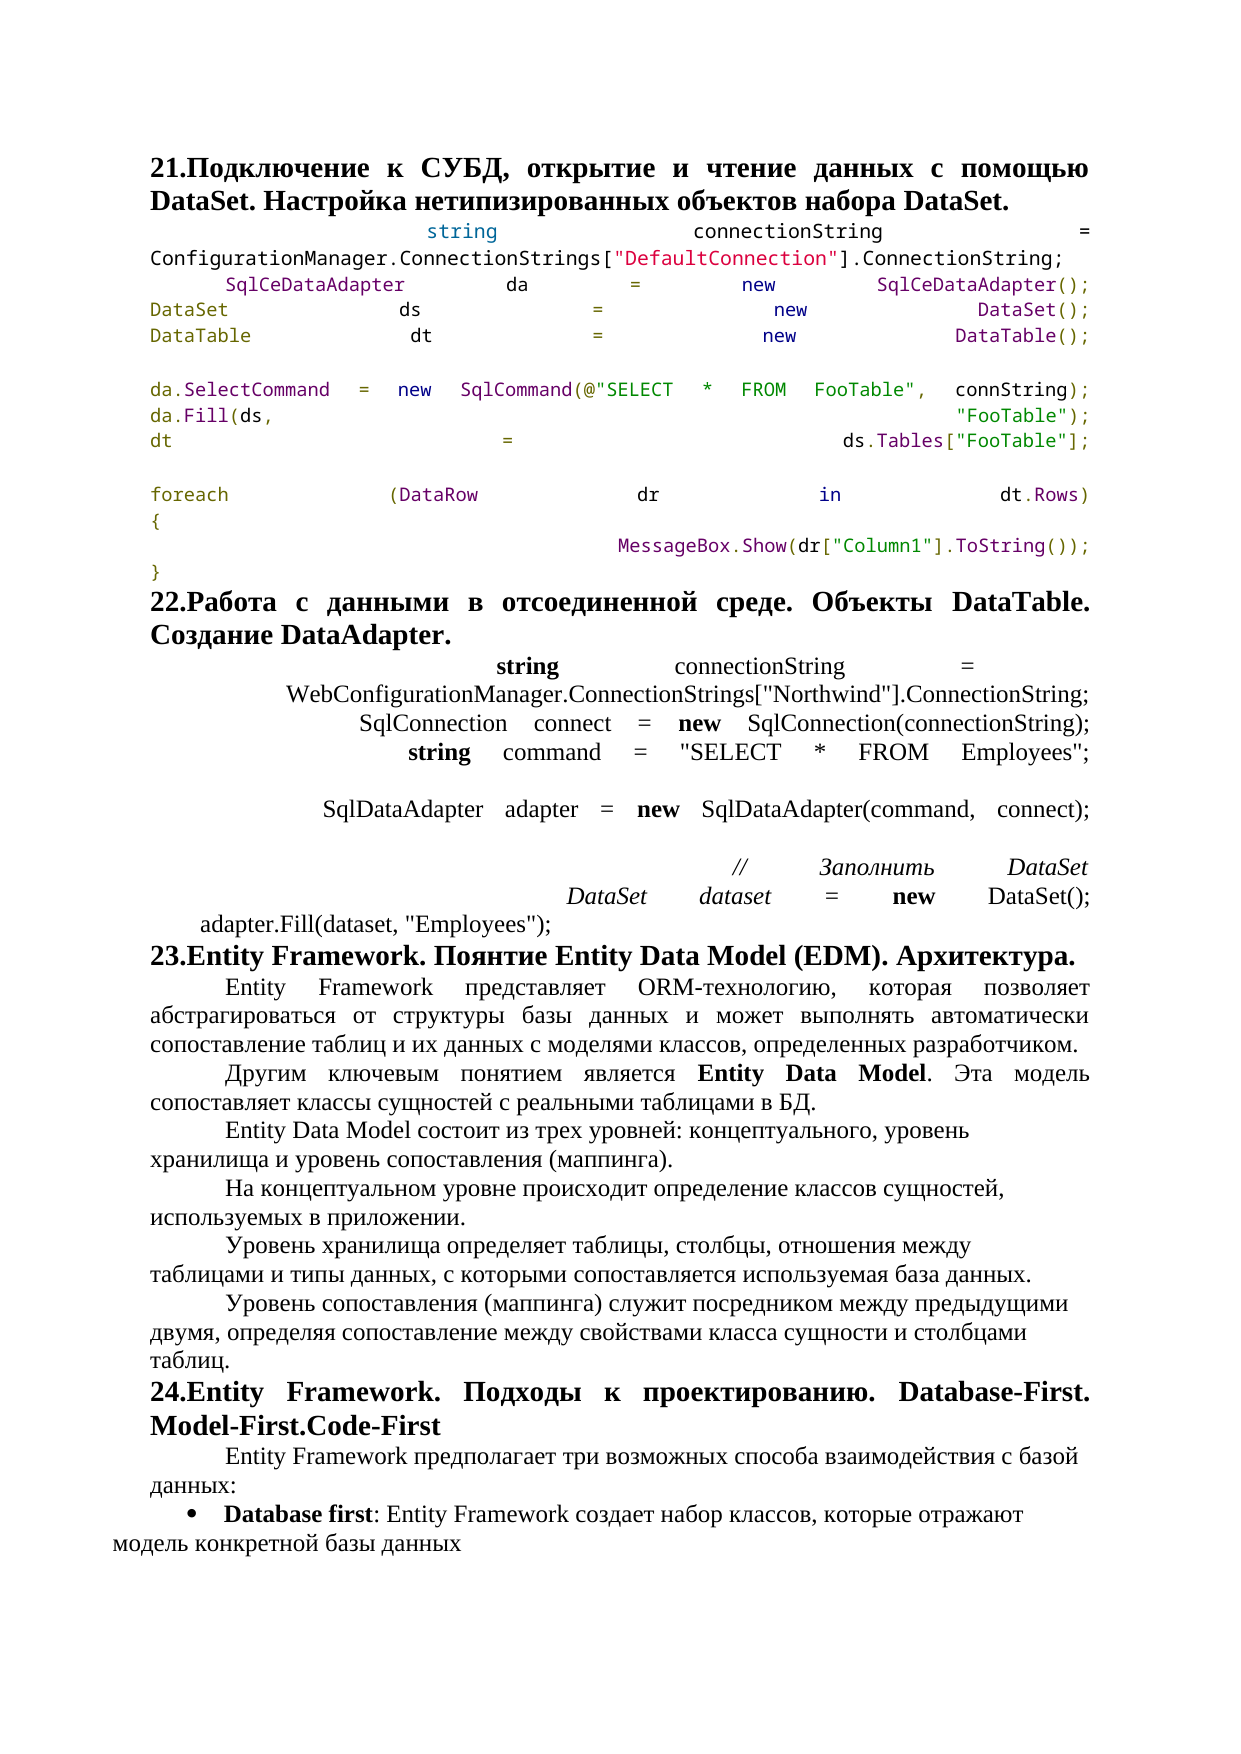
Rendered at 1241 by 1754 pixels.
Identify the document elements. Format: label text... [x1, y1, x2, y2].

text SqlCeDataAdapter da = new SqlCeDataAdapter(); DataSet ds = new DataSet(); DataTable dt = new DataTable(); da.SelectCommand = new SqlCommand(@"SELECT * FROM FooTable", connString); da.Fill(ds, "FooTable"); dt = ds.Tables["FooTable"]; foreach (DataRow dr in dt.Rows) { MessageBox.Show(dr["Column1"].ToString()); } [150, 271, 1090, 584]
text Entity Framework предполагает три возможных способа взаимодействия с базой данных: [150, 1441, 1090, 1499]
list Database first: Entity Framework создает набор классов, которые отражают модель конкретной базы данных [112, 1499, 1090, 1556]
text Уровень сопоставления (маппинга) служит посредником между предыдущими двумя, определяя сопоставление между свойствами класса сущности и столбцами таблиц. [150, 1288, 1090, 1374]
text 24.Entity Framework. Подходы к проектированию. Database-First. Model-First.Code-First [150, 1374, 1090, 1441]
text 23.Entity Framework. Поянтие Entity Data Model (EDM). Архитектура. [150, 938, 1090, 972]
text Entity Data Model состоит из трех уровней: концептуального, уровень хранилища и уровень сопоставления (маппинга). [150, 1116, 1090, 1173]
text Другим ключевым понятием является Entity Data Model. Эта модель сопоставляет классы сущностей с реальными таблицами в БД. [150, 1058, 1090, 1116]
text На концептуальном уровне происходит определение классов сущностей, используемых в приложении. [150, 1173, 1090, 1231]
text string connectionString = WebConfigurationManager.ConnectionStrings["Northwind"].ConnectionString; SqlConnection connect = new SqlConnection(connectionString); string command = "SELECT * FROM Employees"; SqlDataAdapter adapter = new SqlDataAdapter(command, connect); // Заполнить DataSet DataSet dataset = new DataSet(); adapter.Fill(dataset, "Employees"); [150, 651, 1090, 938]
text 22.Работа с данными в отсоединенной среде. Объекты DataTable. Создание DataAdapter. [150, 584, 1090, 651]
text 21.Подключение к СУБД, открытие и чтение данных с помощью DataSet. Настройка нетипизированных объектов набора DataSet. [150, 150, 1090, 217]
text Entity Framework представляет ORM-технологию, которая позволяет абстрагироваться от структуры базы данных и может выполнять автоматически сопоставление таблиц и их данных с моделями классов, определенных разработчиком. [150, 972, 1090, 1058]
text Уровень хранилища определяет таблицы, столбцы, отношения между таблицами и типы данных, с которыми сопоставляется используемая база данных. [150, 1231, 1090, 1288]
text string connectionString = ConfigurationManager.ConnectionStrings["DefaultConnection"].ConnectionString; [150, 217, 1090, 271]
